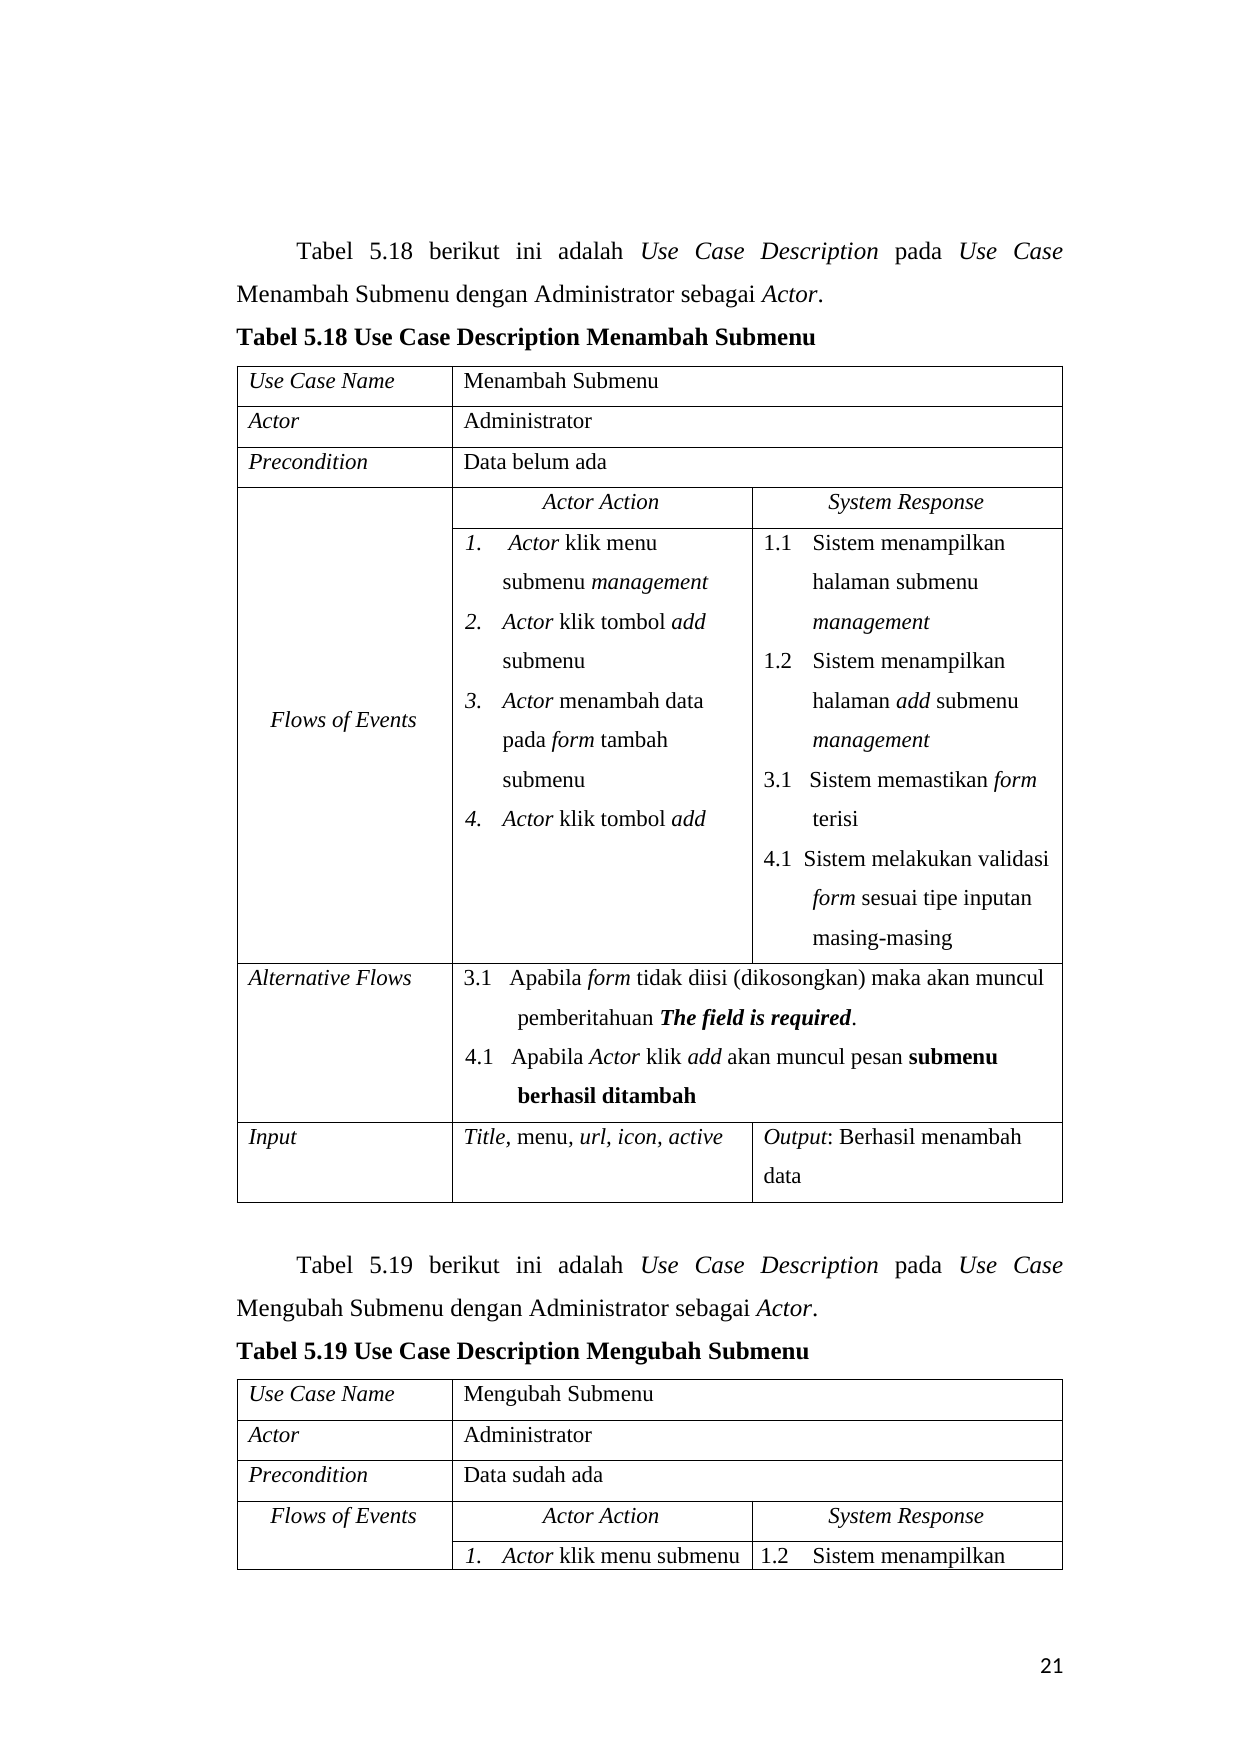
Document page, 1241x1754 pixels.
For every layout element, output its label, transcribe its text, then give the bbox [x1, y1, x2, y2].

table_header Use Case Name [238, 367, 452, 406]
table_cell Administrator [453, 1421, 1062, 1460]
table_cell Actor [238, 1421, 452, 1460]
text Tabel 5.18 berikut ini adalah Use Case Description pada Use Case Menambah Submenu dengan Administrator sebagai Actor. [236, 236, 1063, 308]
table_header Use Case Name [238, 1380, 452, 1419]
table_cell Actor Action [453, 1502, 752, 1541]
table_cell Actor Action [453, 488, 752, 528]
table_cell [453, 1542, 752, 1568]
table_cell 3.1 Apabila form tidak diisi (dikosongkan) maka akan muncul pemberitahuan The field is required. 4.1 Apabila Actor klik add akan muncul pesan submenu berhasil ditambah [453, 964, 1062, 1122]
table_header Menambah Submenu [453, 367, 1062, 406]
table_cell Alternative Flows [238, 964, 452, 1122]
table_header Mengubah Submenu [453, 1380, 1062, 1419]
table_cell Actor klik menu submenu management Actor klik tombol add submenu Actor menambah data pada form tambah submenu Actor klik tombol add [453, 529, 752, 963]
text Tabel 5.19 berikut ini adalah Use Case Description pada Use Case Mengubah Submenu dengan Administrator sebagai Actor. [236, 1250, 1063, 1322]
text Tabel 5.19 Use Case Description Mengubah Submenu [236, 1336, 1063, 1365]
table_cell Output: Berhasil menambah data [753, 1123, 1062, 1202]
table_cell Administrator [453, 407, 1062, 447]
table_cell Actor [238, 407, 452, 447]
text Tabel 5.18 Use Case Description Menambah Submenu [236, 322, 1063, 351]
table_cell Flows of Events [238, 1502, 452, 1568]
table_cell Precondition [238, 1461, 452, 1501]
table_cell Data belum ada [453, 448, 1062, 487]
table_cell Title, menu, url, icon, active [453, 1123, 752, 1202]
table_cell Flows of Events [238, 488, 452, 963]
table_cell Input [238, 1123, 452, 1202]
table_cell Precondition [238, 448, 452, 487]
table_cell Sistem menampilkan halaman submenu management Sistem menampilkan halaman add submenu management 3.1 Sistem memastikan form terisi 4.1 Sistem melakukan validasi form sesuai tipe inputan masing-masing [753, 529, 1062, 963]
table_cell Data sudah ada [453, 1461, 1062, 1501]
table_cell System Response [753, 488, 1062, 528]
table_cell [753, 1542, 1062, 1568]
table_cell System Response [753, 1502, 1062, 1541]
